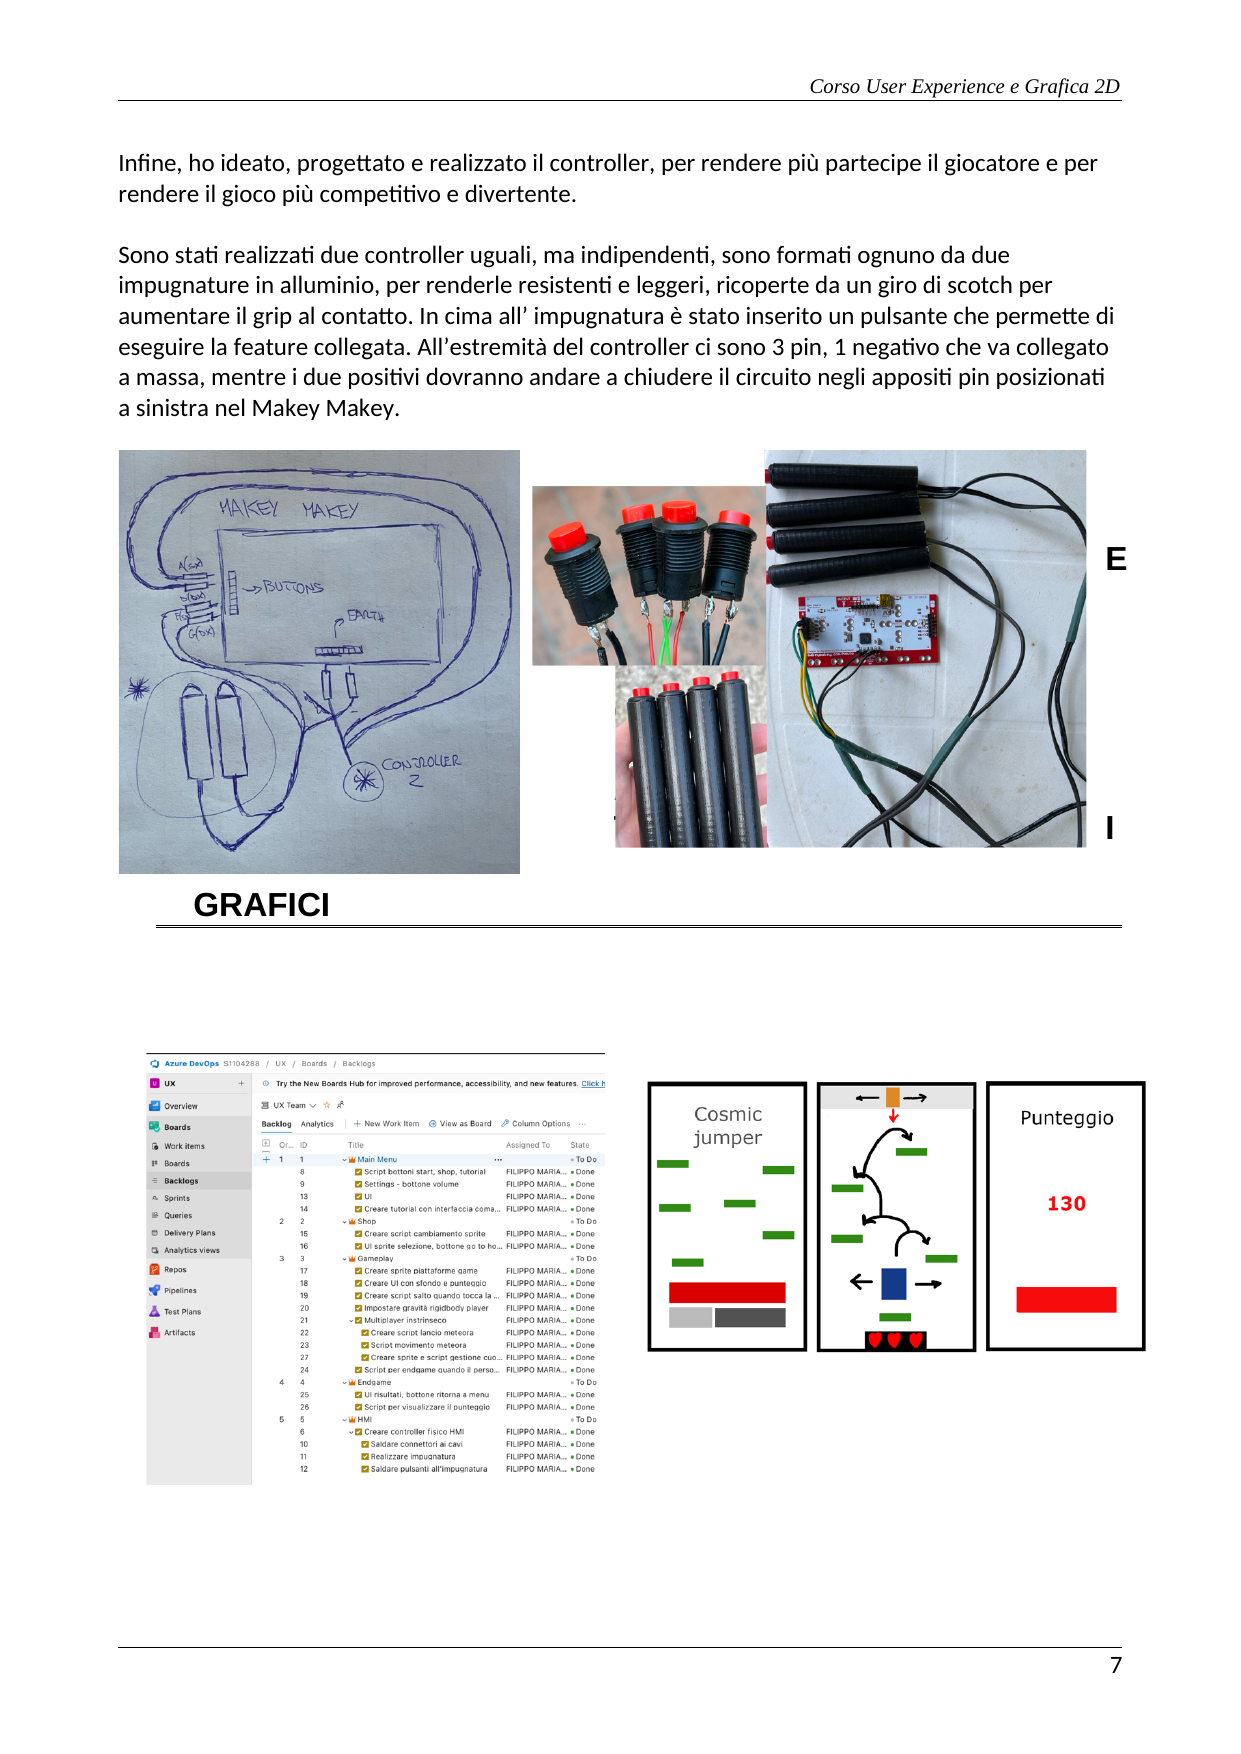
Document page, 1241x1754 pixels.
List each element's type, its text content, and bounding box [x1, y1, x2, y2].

subtitle ELABORATI GRAFICI [156, 539, 1122, 925]
picture [532, 450, 1087, 848]
text Sono stati realizzati due controller uguali, ma indipendenti, sono formati ognuno da due impugnature in alluminio, per renderle resistenti e leggeri, ricoperte da un giro di scotch per aumentare il grip al contatto. In cima all’ impugnatura è stato inserito un pulsante che permette di eseguire la feature collegata. All’estremità del controller ci sono 3 pin, 1 negativo che va collegato a massa, mentre i due positivi dovranno andare a chiudere il circuito negli appositi pin posizionati a sinistra nel Makey Makey. [118, 239, 1122, 422]
picture [118, 450, 520, 874]
text Infine, ho ideato, progettato e realizzato il controller, per rendere più partecipe il giocatore e per rendere il gioco più competitivo e divertente. [118, 148, 1122, 209]
picture [631, 1053, 1215, 1382]
picture [146, 1053, 606, 1485]
